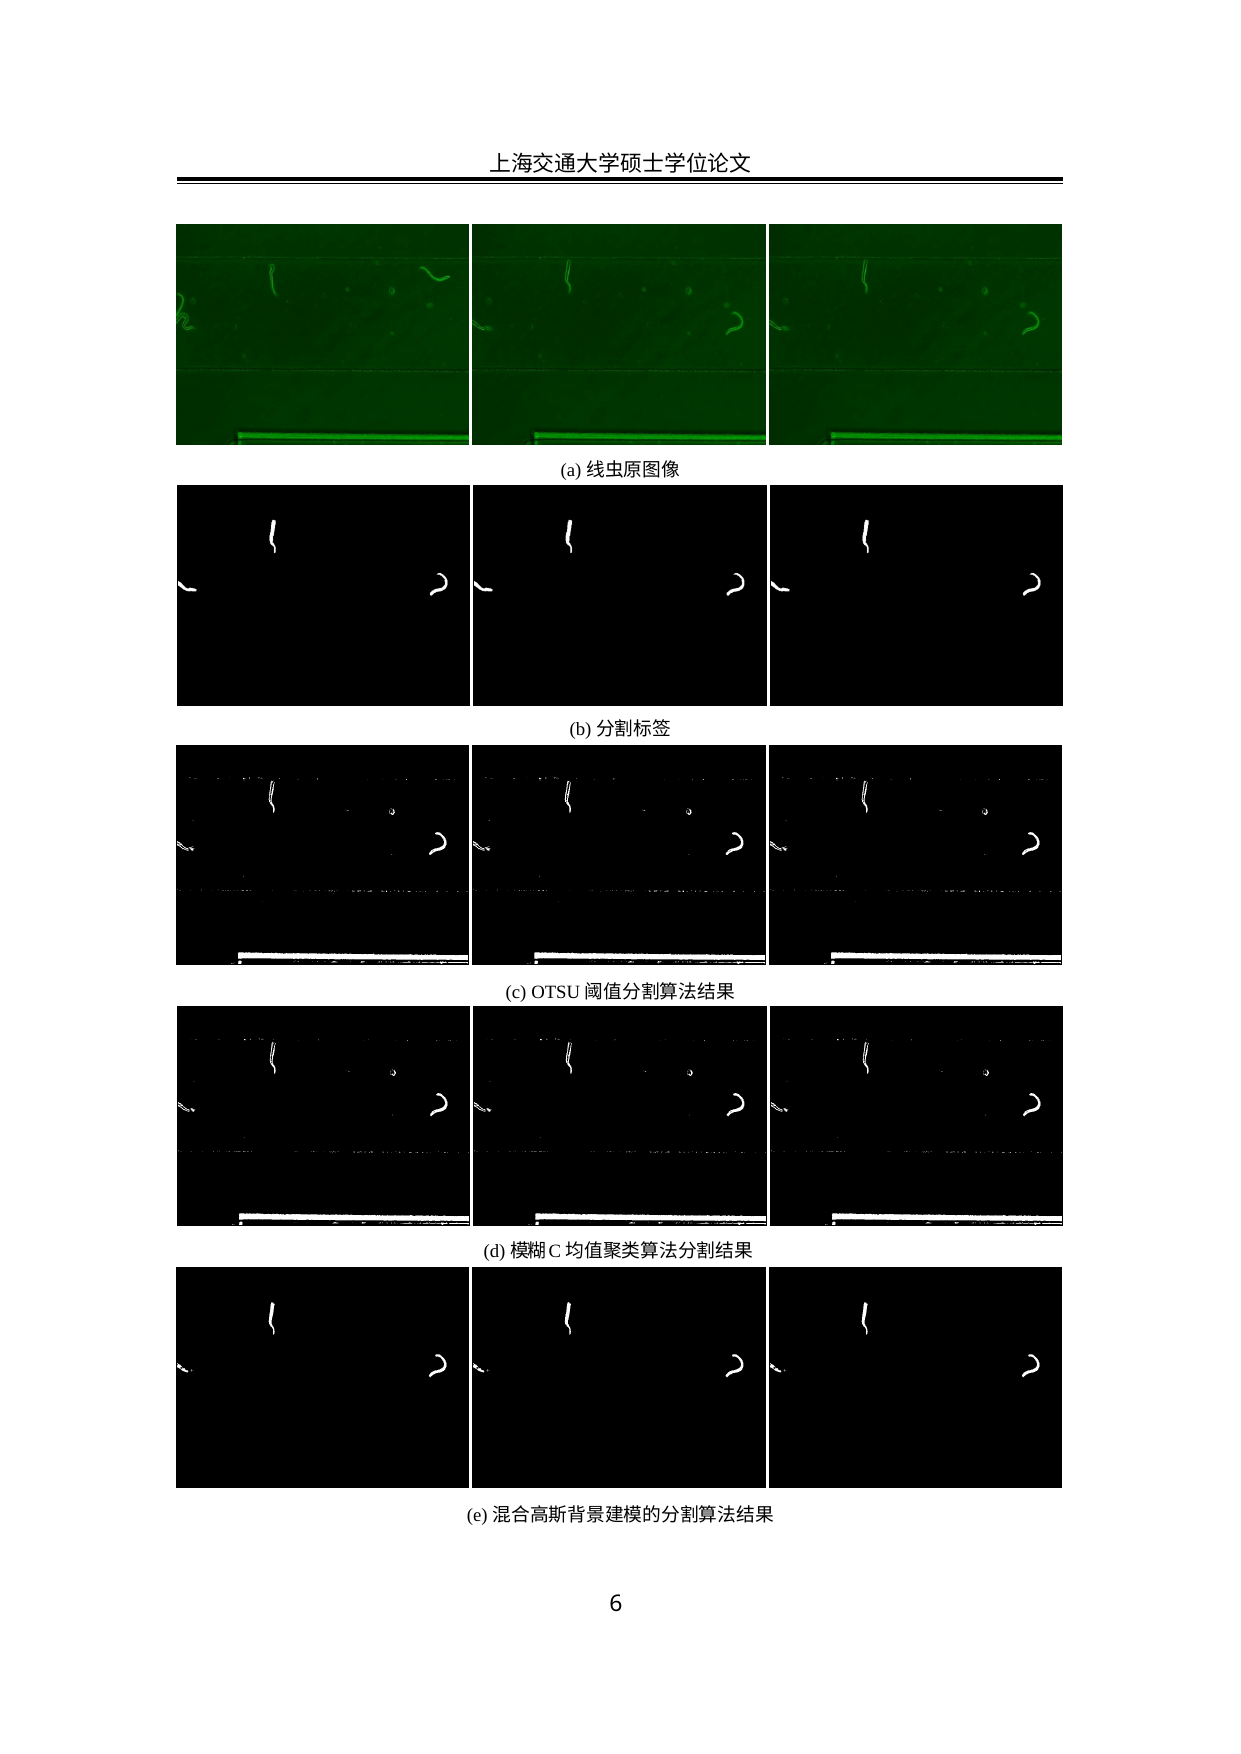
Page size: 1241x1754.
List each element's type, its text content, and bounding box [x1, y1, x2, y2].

picture [472, 224, 766, 445]
picture [770, 1268, 1061, 1487]
picture [474, 1007, 766, 1225]
picture [769, 224, 1062, 445]
list 混合高斯背景建模的分割算法结果 [467, 1499, 1173, 1526]
picture [178, 486, 469, 705]
picture [176, 224, 469, 445]
picture [771, 486, 1062, 492]
picture [177, 1268, 468, 1487]
picture [473, 1268, 765, 1487]
picture [474, 486, 766, 705]
list OTSU 阈值分割算法结果 [505, 977, 1173, 1004]
picture [177, 746, 468, 964]
picture [473, 746, 765, 964]
list 线虫原图像 [560, 456, 1173, 482]
list 分割标签 [569, 492, 1173, 741]
picture [178, 1007, 469, 1225]
picture [770, 746, 1061, 964]
picture [771, 1007, 1062, 1014]
